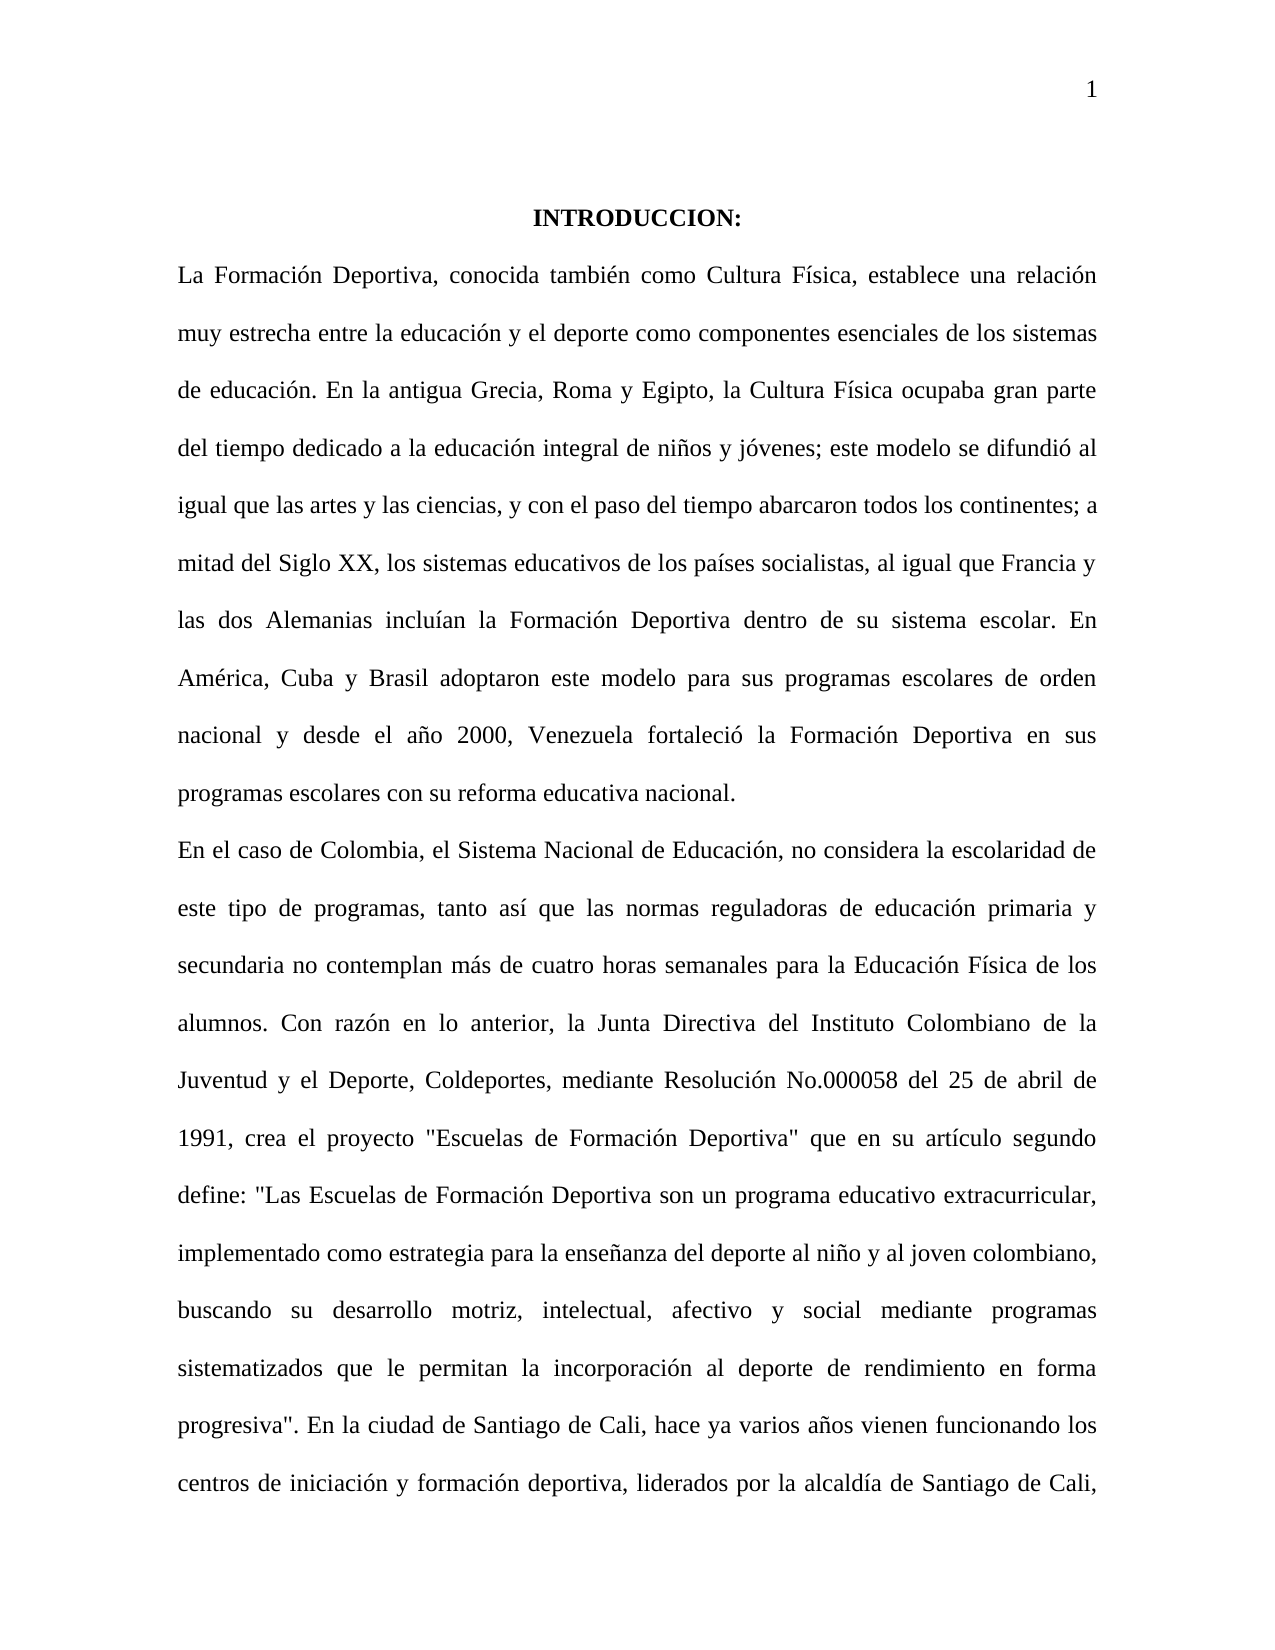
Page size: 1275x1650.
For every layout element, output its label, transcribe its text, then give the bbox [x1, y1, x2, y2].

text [177, 835, 1098, 1497]
subtitle INTRODUCCION: [177, 203, 1098, 232]
text La Formación Deportiva, conocida también como Cultura Física, establece una relación muy estrecha entre la educación y el deporte como componentes esenciales de los sistemas de educación. En la antigua Grecia, Roma y Egipto, la Cultura Física ocupaba gran parte del tiempo dedicado a la educación integral de niños y jóvenes; este modelo se difundió al igual que las artes y las ciencias, y con el paso del tiempo abarcaron todos los continentes; a mitad del Siglo XX, los sistemas educativos de los países socialistas, al igual que Francia y las dos Alemanias incluían la Formación Deportiva dentro de su sistema escolar. En América, Cuba y Brasil adoptaron este modelo para sus programas escolares de orden nacional y desde el año 2000, Venezuela fortaleció la Formación Deportiva en sus programas escolares con su reforma educativa nacional. [177, 260, 1098, 807]
